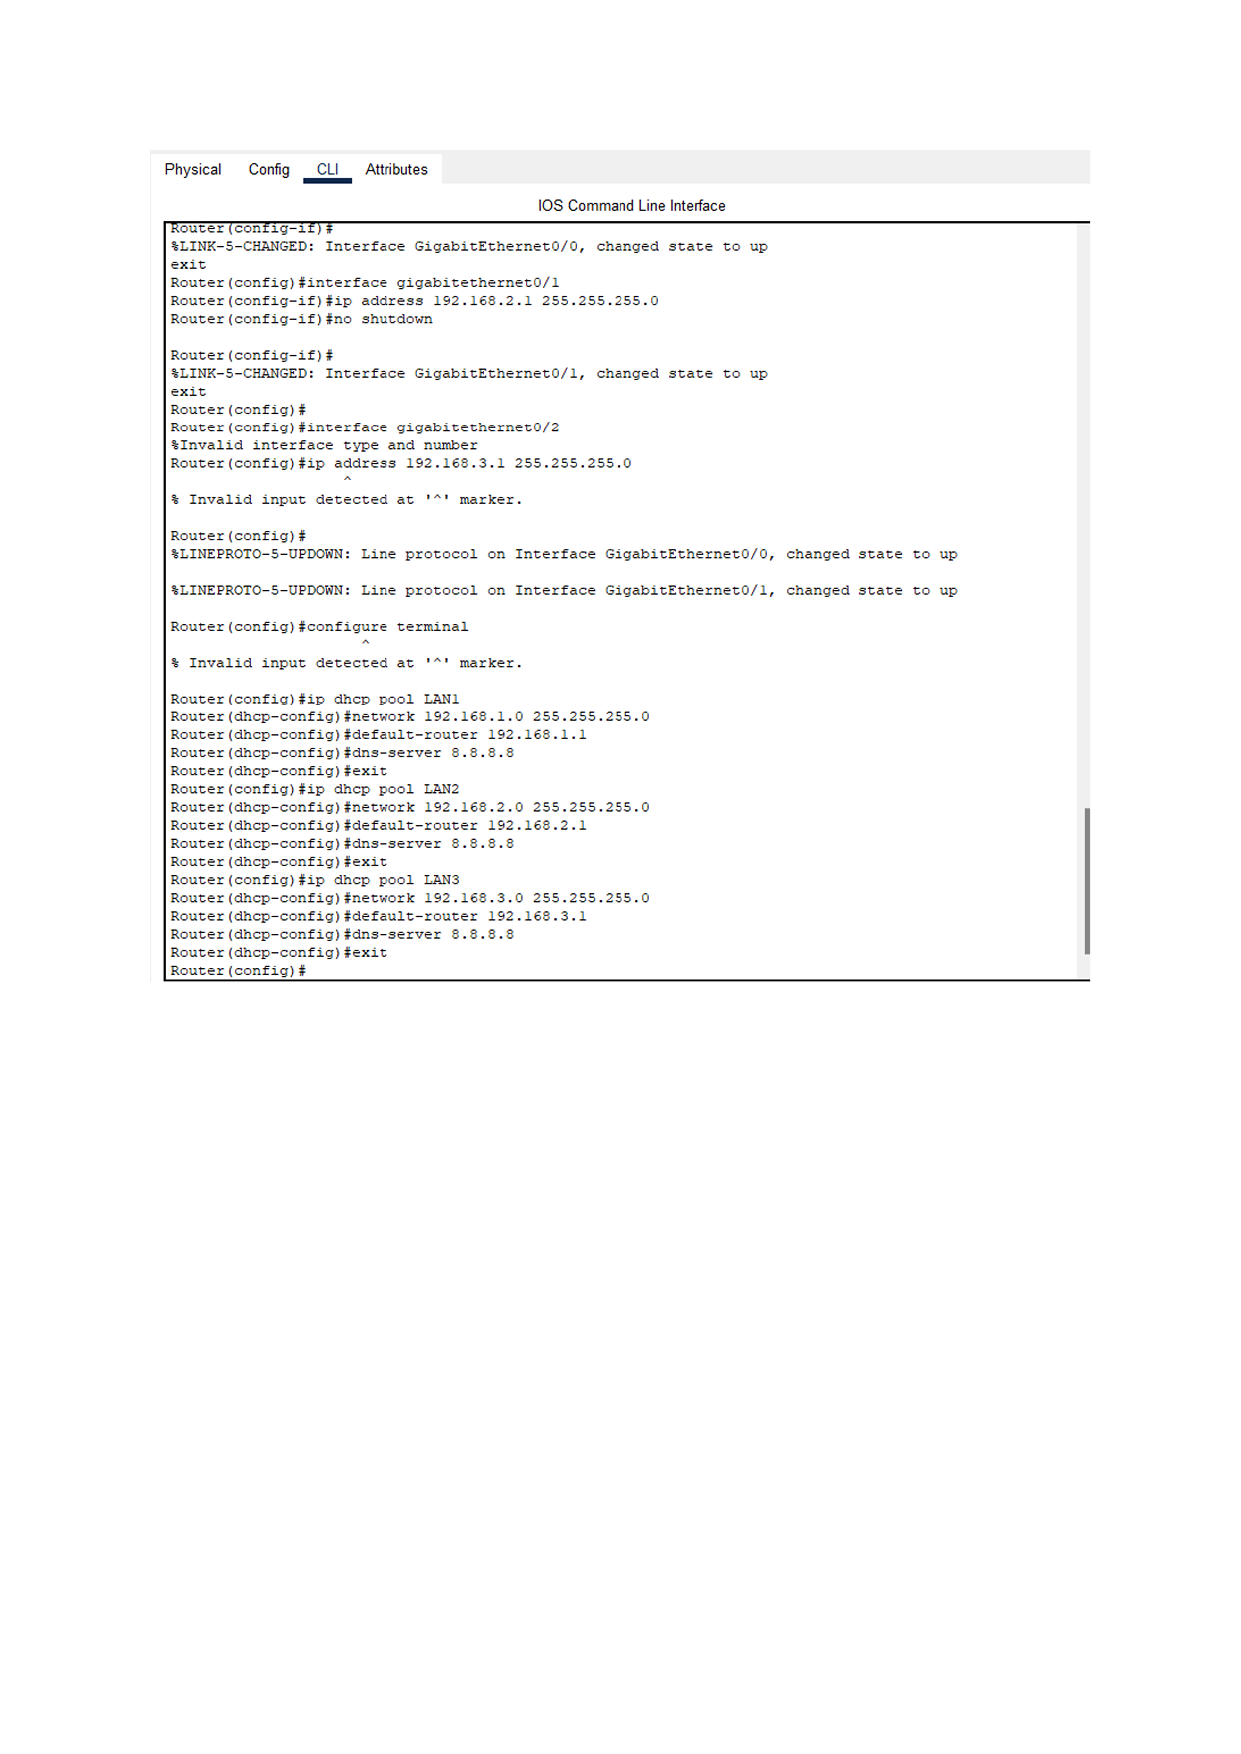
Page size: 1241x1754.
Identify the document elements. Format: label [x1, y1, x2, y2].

picture [150, 150, 1091, 982]
